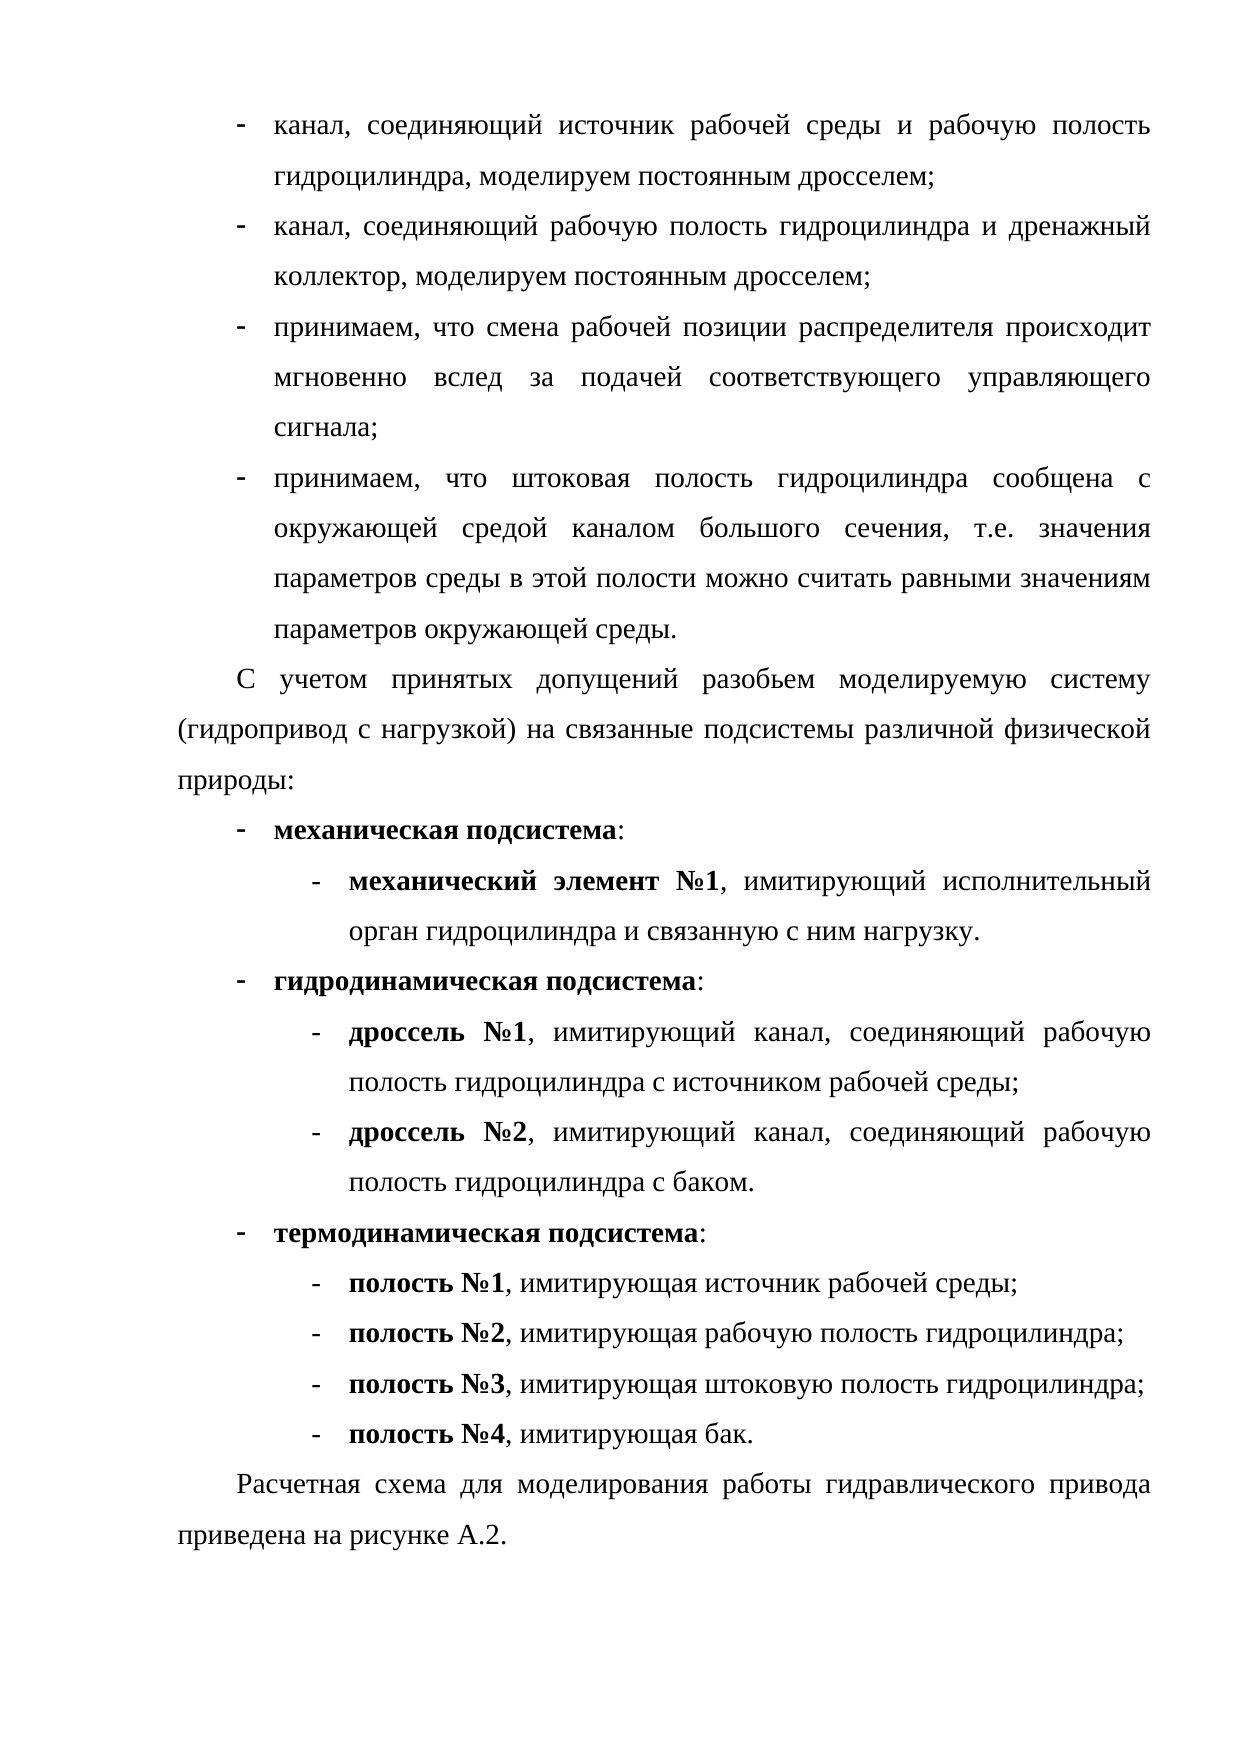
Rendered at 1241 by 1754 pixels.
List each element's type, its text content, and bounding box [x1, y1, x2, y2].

list канал, соединяющий источник рабочей среды и рабочую полость гидроцилиндра, моделируем постоянным дросселем; [236, 107, 1152, 191]
text С учетом принятых допущений разобьем моделируемую систему (гидропривод с нагрузкой) на связанные подсистемы различной физической природы: [177, 661, 1152, 795]
list принимаем, что смена рабочей позиции распределителя происходит мгновенно вслед за подачей соответствующего управляющего сигнала; [236, 309, 1152, 443]
list полость №4, имитирующая бак. [311, 1416, 1152, 1450]
list механический элемент №1, имитирующий исполнительный орган гидроцилиндра и связанную с ним нагрузку. [311, 863, 1152, 946]
list термодинамическая подсистема: [236, 1215, 1152, 1248]
list гидродинамическая подсистема: [236, 963, 1152, 997]
text Расчетная схема для моделирования работы гидравлического привода приведена на рисунке А.2. [177, 1467, 1152, 1550]
list дроссель №1, имитирующий канал, соединяющий рабочую полость гидроцилиндра с источником рабочей среды; [311, 1014, 1152, 1097]
list принимаем, что штоковая полость гидроцилиндра сообщена с окружающей средой каналом большого сечения, т.е. значения параметров среды в этой полости можно считать равными значениям параметров окружающей среды. [236, 460, 1152, 644]
list механическая подсистема: [236, 812, 1152, 846]
list полость №2, имитирующая рабочую полость гидроцилиндра; [311, 1316, 1152, 1349]
list полость №3, имитирующая штоковую полость гидроцилиндра; [311, 1366, 1152, 1399]
list полость №1, имитирующая источник рабочей среды; [311, 1265, 1152, 1299]
list канал, соединяющий рабочую полость гидроцилиндра и дренажный коллектор, моделируем постоянным дросселем; [236, 208, 1152, 292]
list дроссель №2, имитирующий канал, соединяющий рабочую полость гидроцилиндра с баком. [311, 1114, 1152, 1198]
